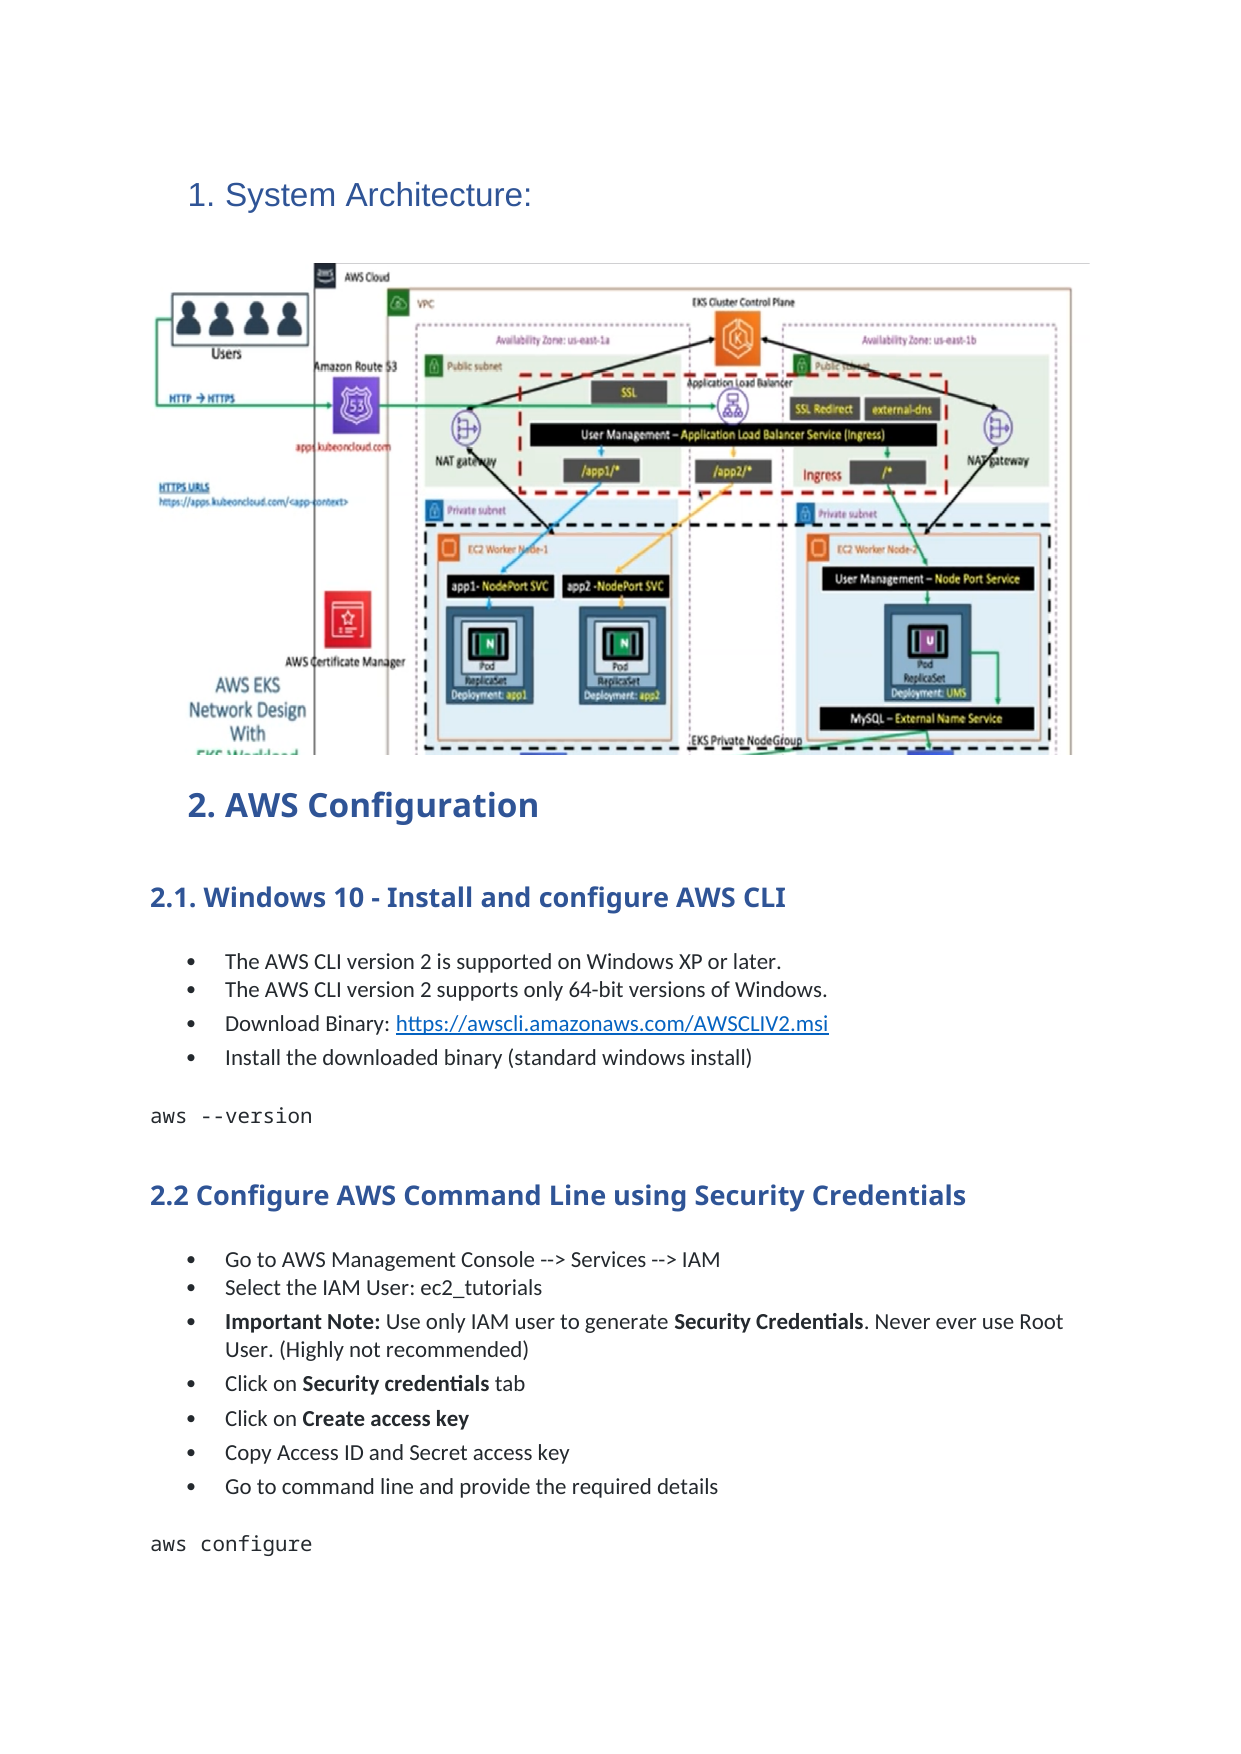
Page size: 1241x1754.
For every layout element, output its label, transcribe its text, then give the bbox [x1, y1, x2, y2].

list Go to command line and provide the required details [187, 1472, 1090, 1500]
subtitle AWS Configuration [187, 782, 1090, 828]
list Select the IAM User: ec2_tutorials [187, 1273, 1090, 1301]
list The AWS CLI version 2 is supported on Windows XP or later. [187, 947, 1090, 975]
list Download Binary: https://awscli.amazonaws.com/AWSCLIV2.msi [187, 1009, 1090, 1037]
text aws --version [150, 1101, 1090, 1129]
list Install the downloaded binary (standard windows install) [187, 1043, 1090, 1072]
list Click on Security credentials tab [187, 1369, 1090, 1398]
list Important Note: Use only IAM user to generate Security Credentials. Never ever use Root User. (Highly not recommended) [187, 1307, 1090, 1363]
subtitle System Architecture: [187, 175, 1090, 213]
list The AWS CLI version 2 supports only 64-bit versions of Windows. [187, 975, 1090, 1003]
subtitle 2.2 Configure AWS Command Line using Security Credentials [150, 1176, 1090, 1213]
list Click on Create access key [187, 1404, 1090, 1432]
list Copy Access ID and Secret access key [187, 1438, 1090, 1466]
list Go to AWS Management Console --> Services --> IAM [187, 1245, 1090, 1273]
picture [150, 263, 1090, 755]
text aws configure [150, 1529, 1090, 1558]
subtitle 2.1. Windows 10 - Install and configure AWS CLI [150, 878, 1090, 915]
